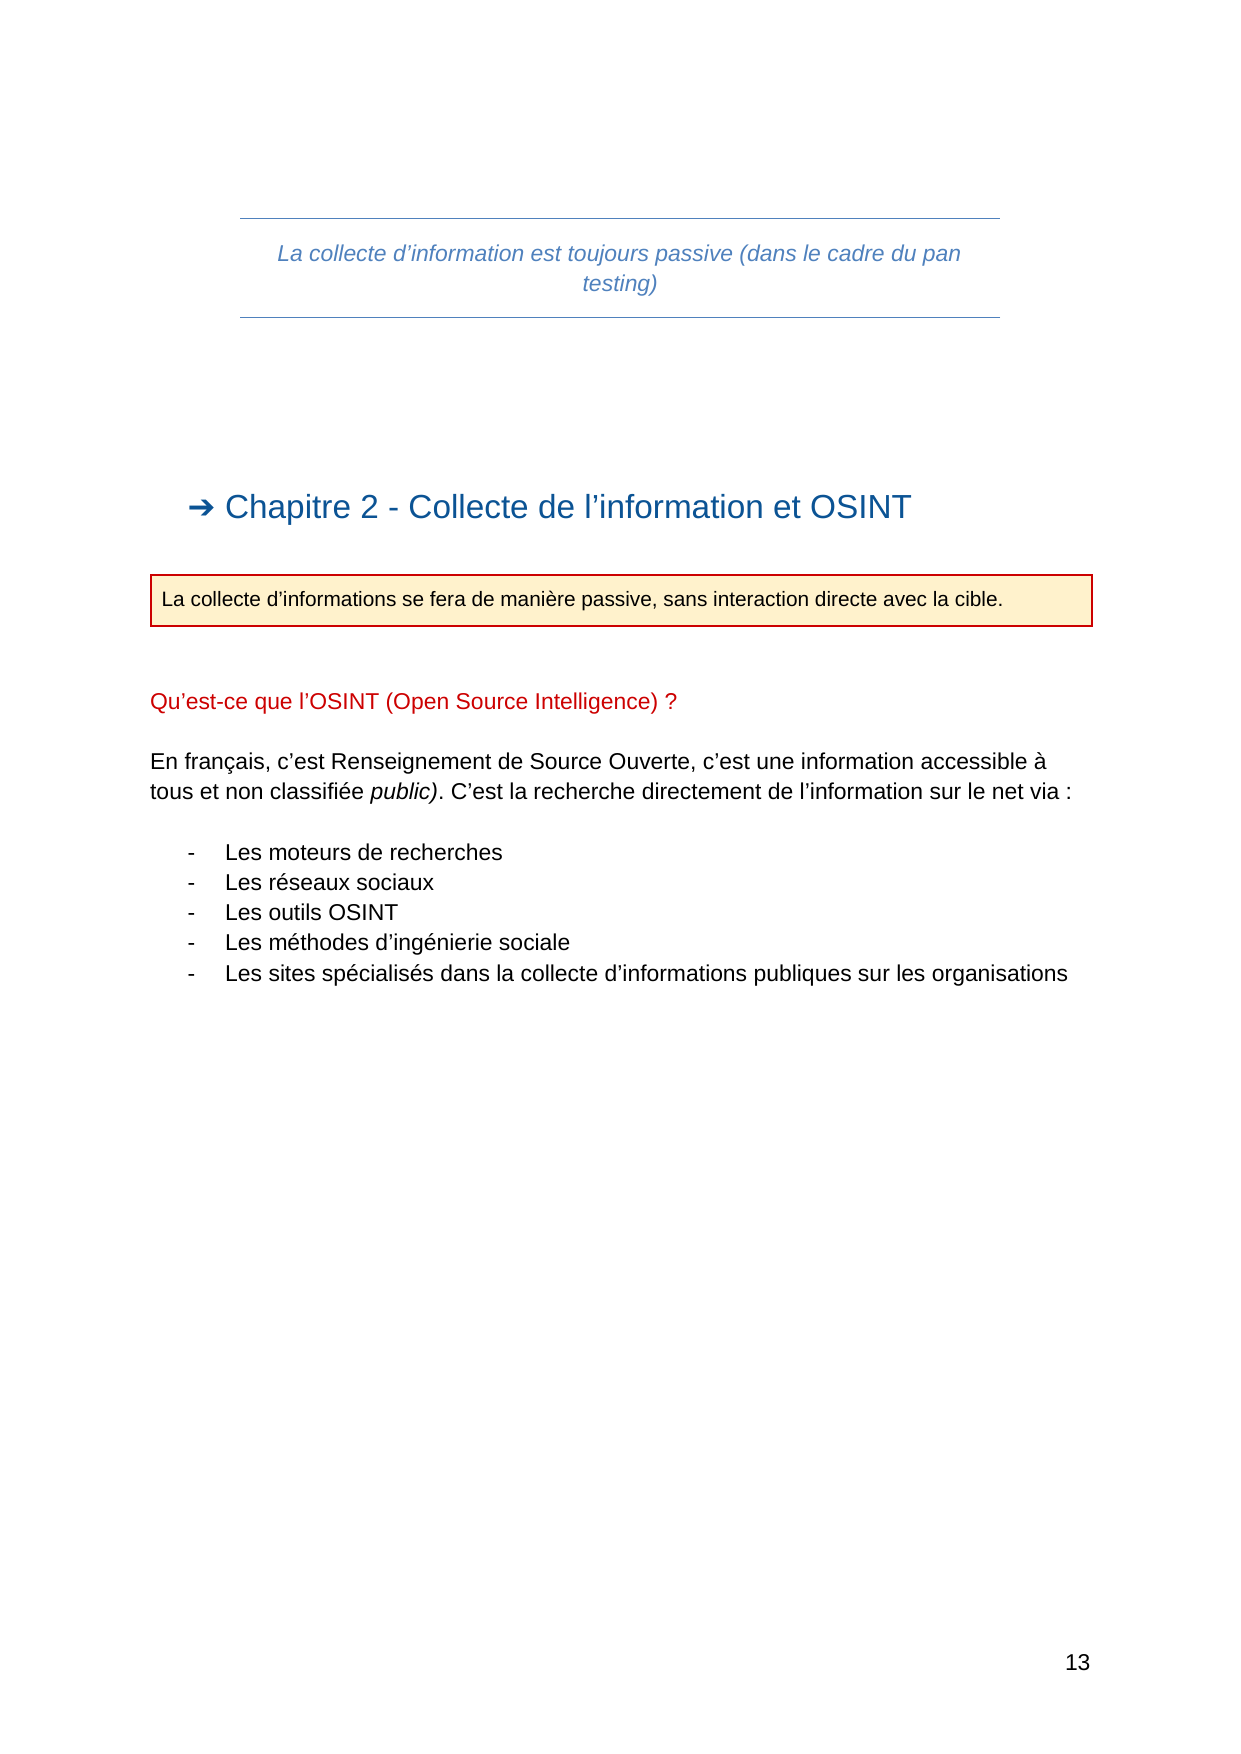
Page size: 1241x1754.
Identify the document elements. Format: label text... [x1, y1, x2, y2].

text La collecte d’information est toujours passive (dans le cadre du pan testing) [240, 219, 1000, 317]
subtitle Chapitre 2 - Collecte de l’information et OSINT [187, 487, 1090, 526]
text Qu’est-ce que l’OSINT (Open Source Intelligence) ? [150, 688, 1090, 714]
list Les sites spécialisés dans la collecte d’informations publiques sur les organisations [187, 959, 1090, 986]
table_header La collecte d’informations se fera de manière passive, sans interaction directe avec la cible. [152, 576, 1091, 625]
list Les outils OSINT [187, 899, 1090, 925]
list Les moteurs de recherches [187, 839, 1090, 865]
list Les réseaux sociaux [187, 869, 1090, 895]
list Les méthodes d’ingénierie sociale [187, 929, 1090, 956]
text En français, c’est Renseignement de Source Ouverte, c’est une information accessible à tous et non classifiée public). C’est la recherche directement de l’information sur le net via : [150, 748, 1090, 804]
